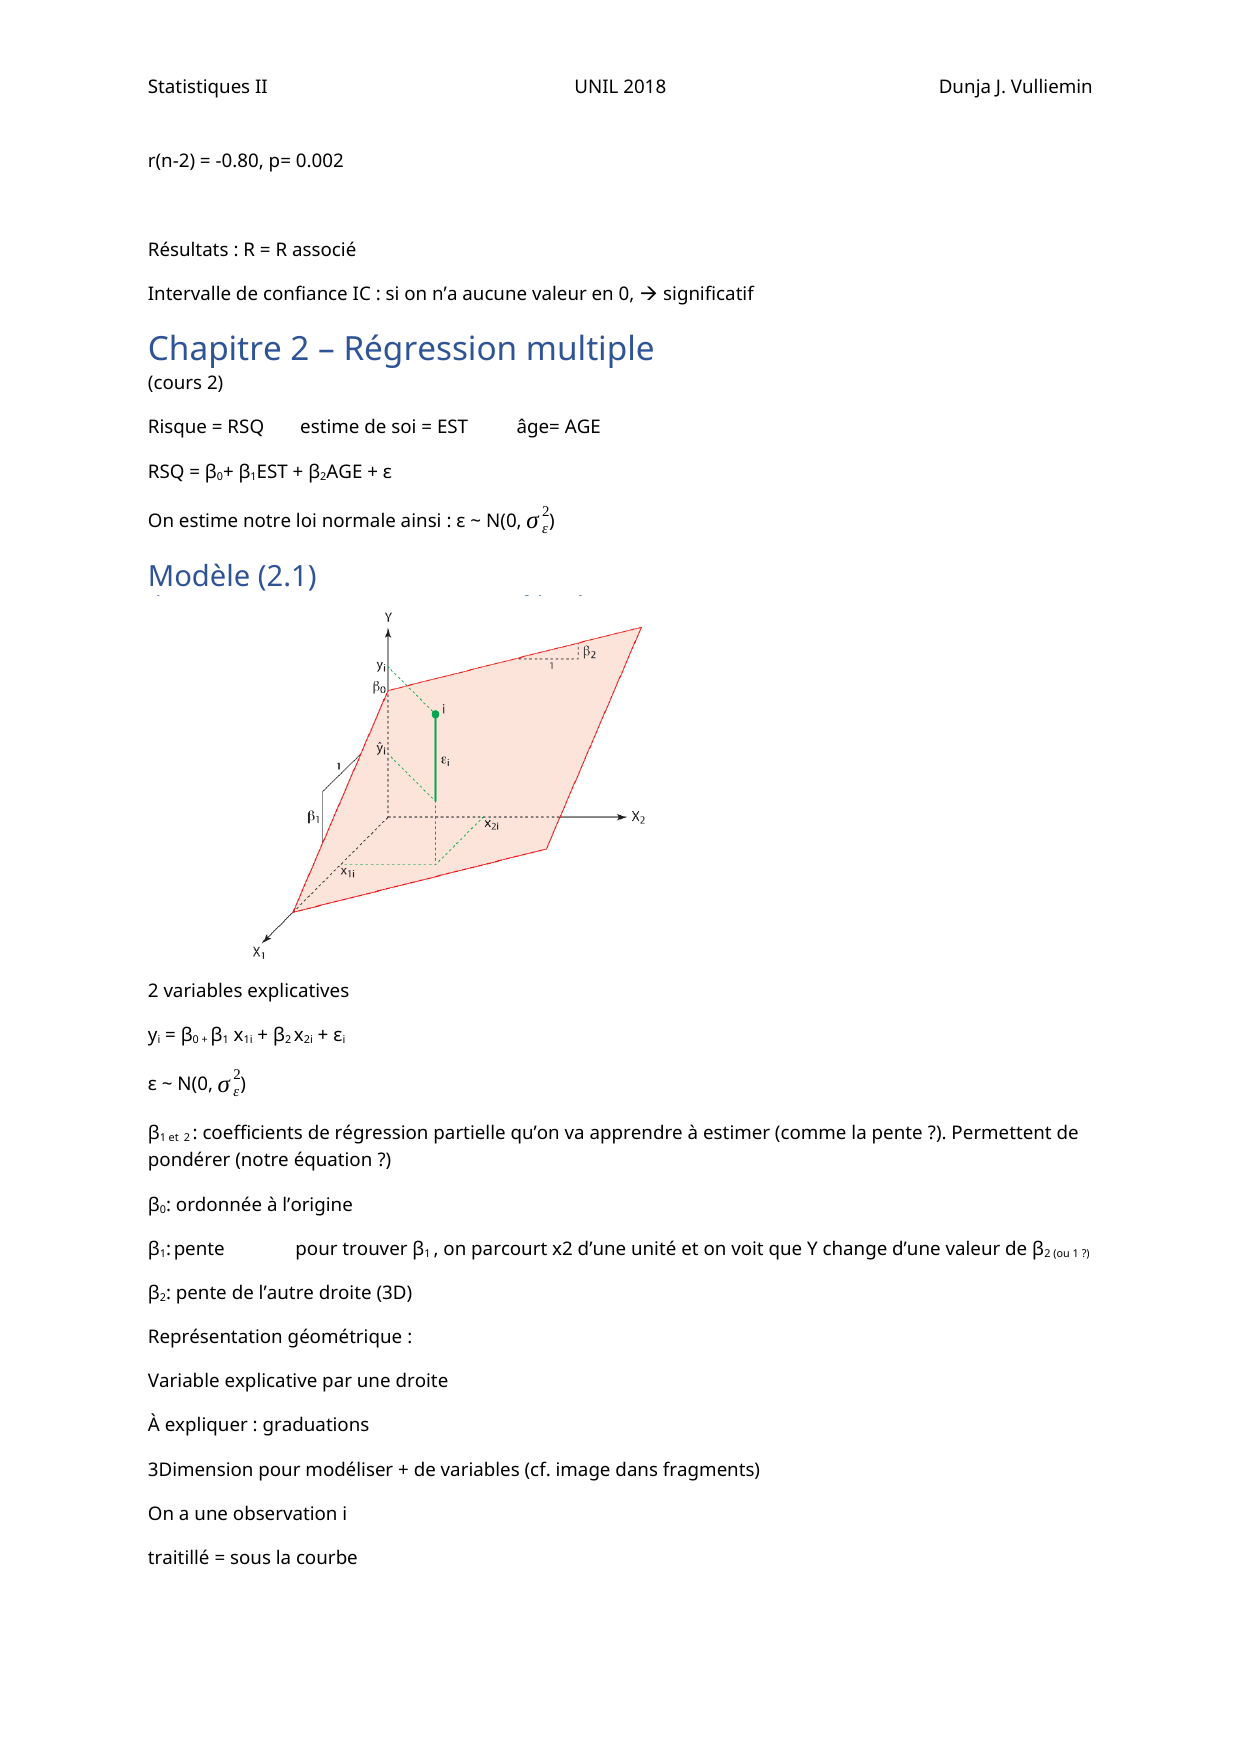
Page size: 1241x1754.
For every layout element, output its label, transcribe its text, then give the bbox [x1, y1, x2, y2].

text β2: pente de l’autre droite (3D) [148, 1279, 1093, 1305]
text Intervalle de confiance IC : si on n’a aucune valeur en 0, significatif [148, 280, 1093, 306]
text Risque = RSQ estime de soi = EST âge= AGE [148, 414, 1093, 439]
picture [147, 595, 697, 959]
text Variable explicative par une droite [148, 1368, 1093, 1393]
text ε ~ N(0, ) [148, 1066, 1093, 1101]
text On estime notre loi normale ainsi : ε ~ N(0, ) [148, 502, 1093, 537]
text 3Dimension pour modéliser + de variables (cf. image dans fragments) [148, 1456, 1093, 1481]
subtitle Modèle (2.1) [148, 556, 1093, 595]
text (cours 2) [148, 370, 1093, 395]
subtitle Chapitre 2 – Régression multiple [148, 324, 1093, 370]
text β0: ordonnée à l’origine [148, 1191, 1093, 1216]
text β1 et 2 : coefficients de régression partielle qu’on va apprendre à estimer (comme la pente ?). Permettent de pondérer (notre équation ?) [148, 1119, 1093, 1172]
text On a une observation i [148, 1500, 1093, 1526]
text À expliquer : graduations [148, 1412, 1093, 1437]
text RSQ = β0+ β1EST + β2AGE + ε [148, 458, 1093, 483]
text 2 variables explicatives [148, 977, 1093, 1003]
text yi = β0 + β1 x1i + β2 x2i + εi [148, 1022, 1093, 1047]
text Représentation géométrique : [148, 1323, 1093, 1349]
text Résultats : R = R associé [148, 236, 1093, 261]
text r(n-2) = -0.80, p= 0.002 [148, 148, 1093, 173]
text β1: pente pour trouver β1 , on parcourt x2 d’une unité et on voit que Y change d’une valeur de β2 (ou 1 ?) [148, 1235, 1093, 1261]
text traitillé = sous la courbe [148, 1544, 1093, 1570]
